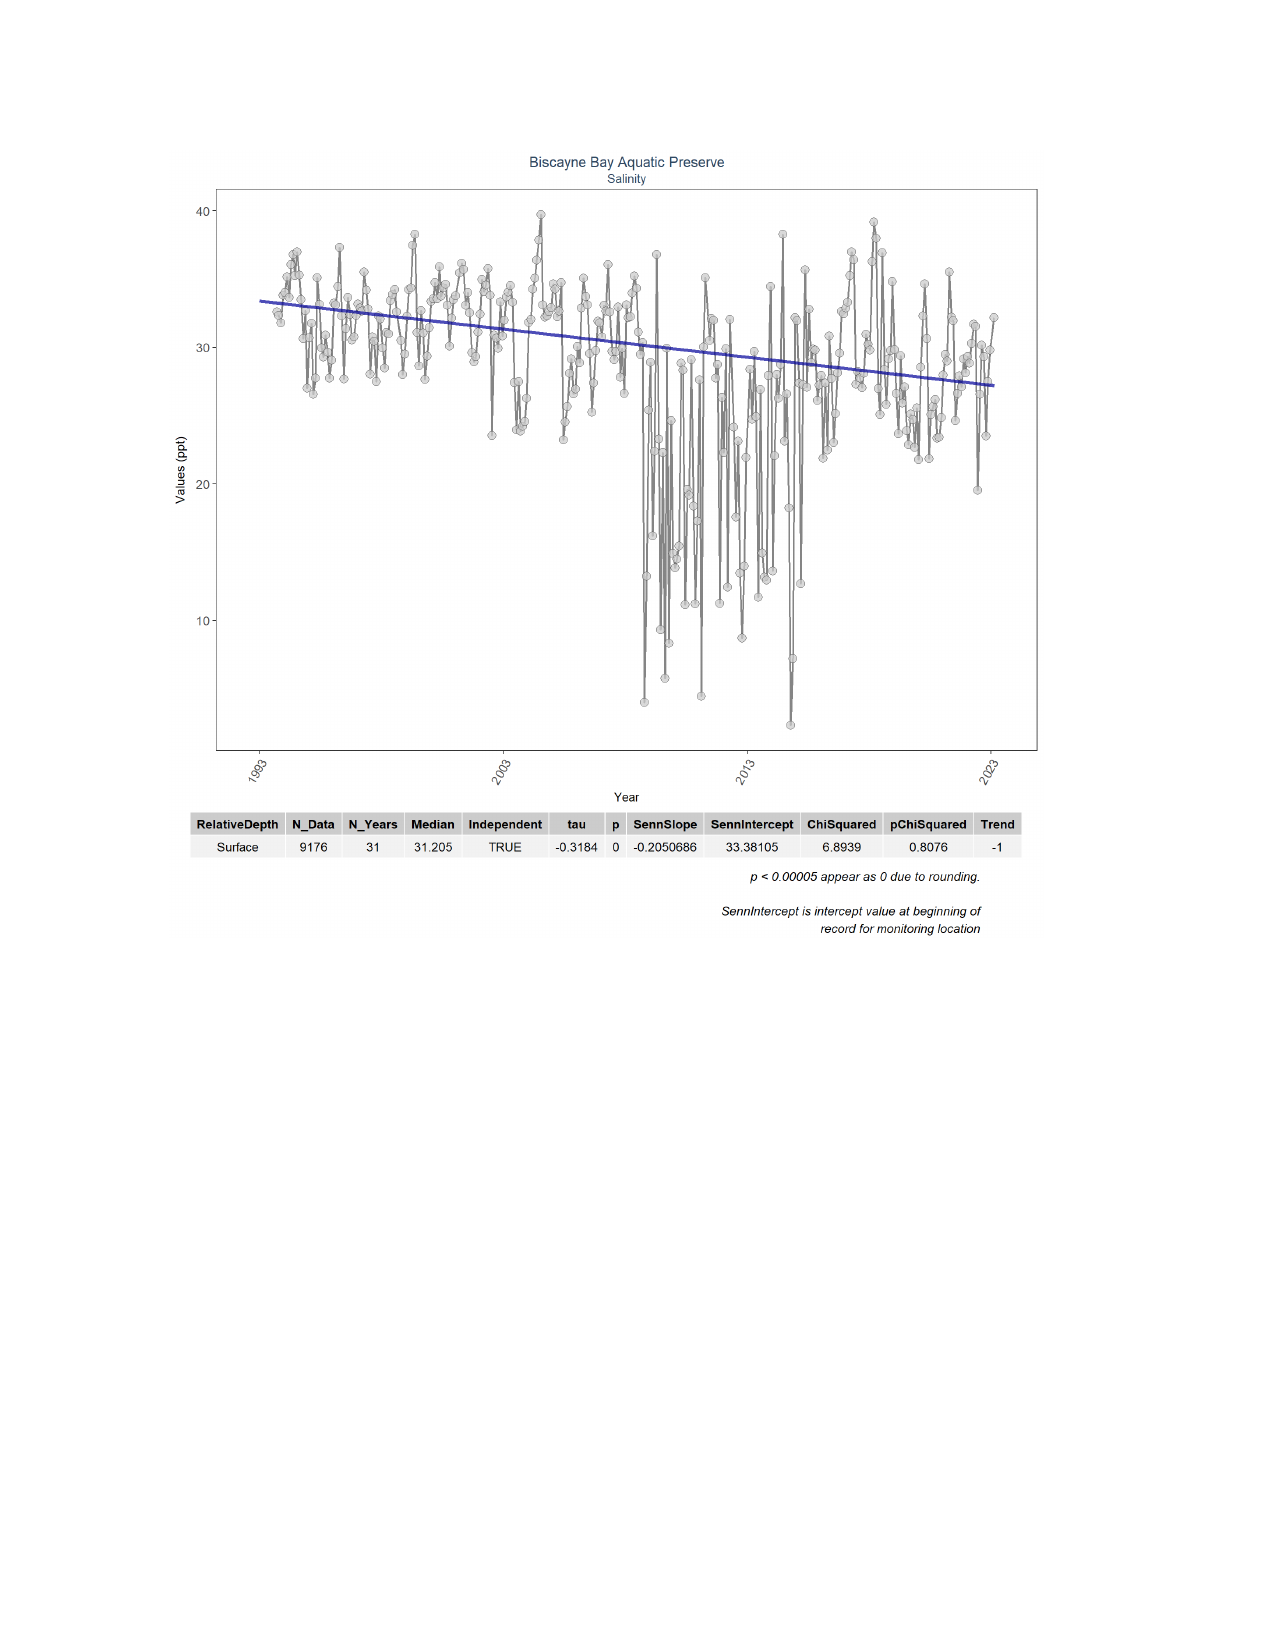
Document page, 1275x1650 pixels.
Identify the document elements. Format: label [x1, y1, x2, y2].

picture [168, 150, 1044, 938]
